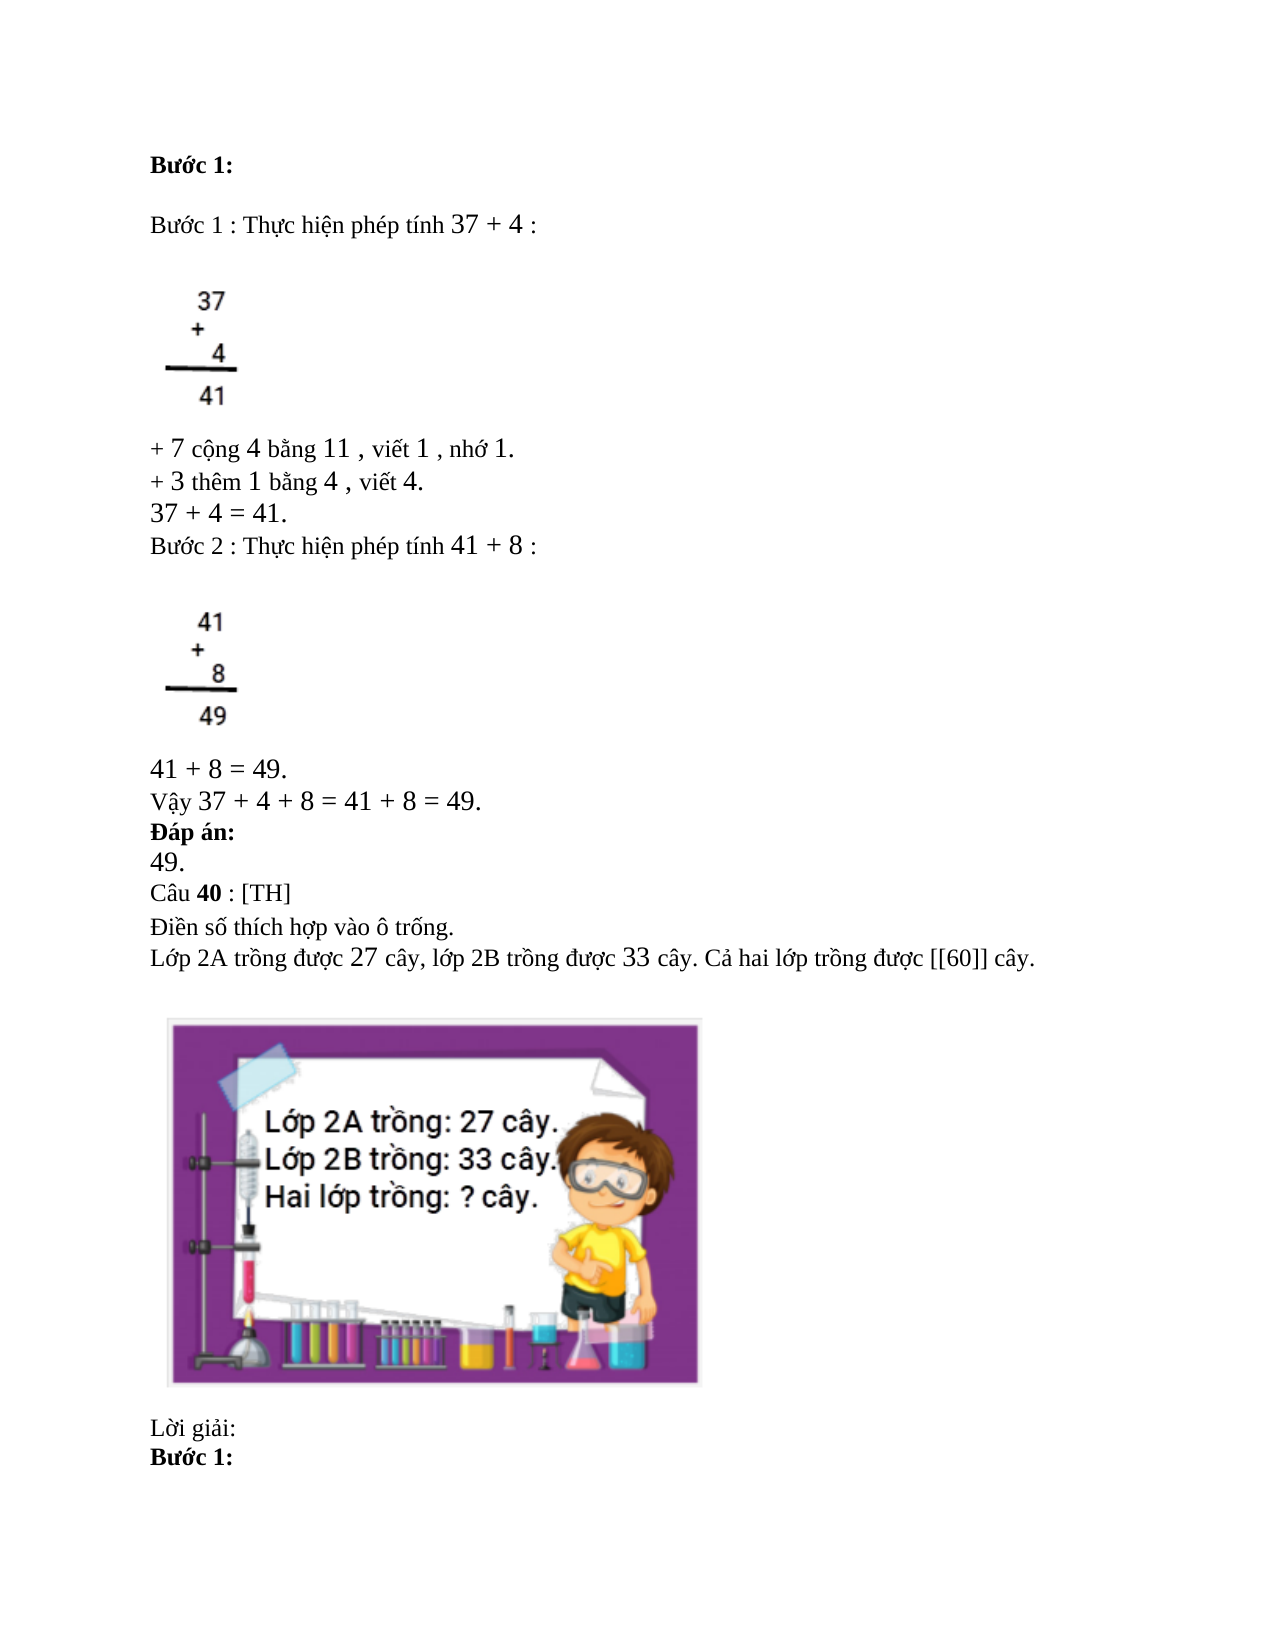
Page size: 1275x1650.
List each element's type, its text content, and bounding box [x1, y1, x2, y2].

picture [150, 1001, 723, 1408]
picture [150, 268, 255, 432]
picture [150, 589, 255, 752]
text Lời giải: [150, 1413, 1125, 1442]
text Câu 40 : [TH] [150, 878, 1125, 907]
text Bước 1: [150, 1442, 1125, 1471]
text Bước 1: [150, 150, 1125, 179]
text Bước 1 : Thực hiện phép tính 37 + 4 : + 7 cộng 4 bằng 11 , viết 1 , nhớ 1. + 3 thêm 1 bằng 4 , viết 4. 37 + 4 = 41. Bước 2 : Thực hiện phép tính 41 + 8 : 41 + 8 = 49. Vậy 37 + 4 + 8 = 41 + 8 = 49. Đáp án: 49. [150, 179, 1125, 878]
